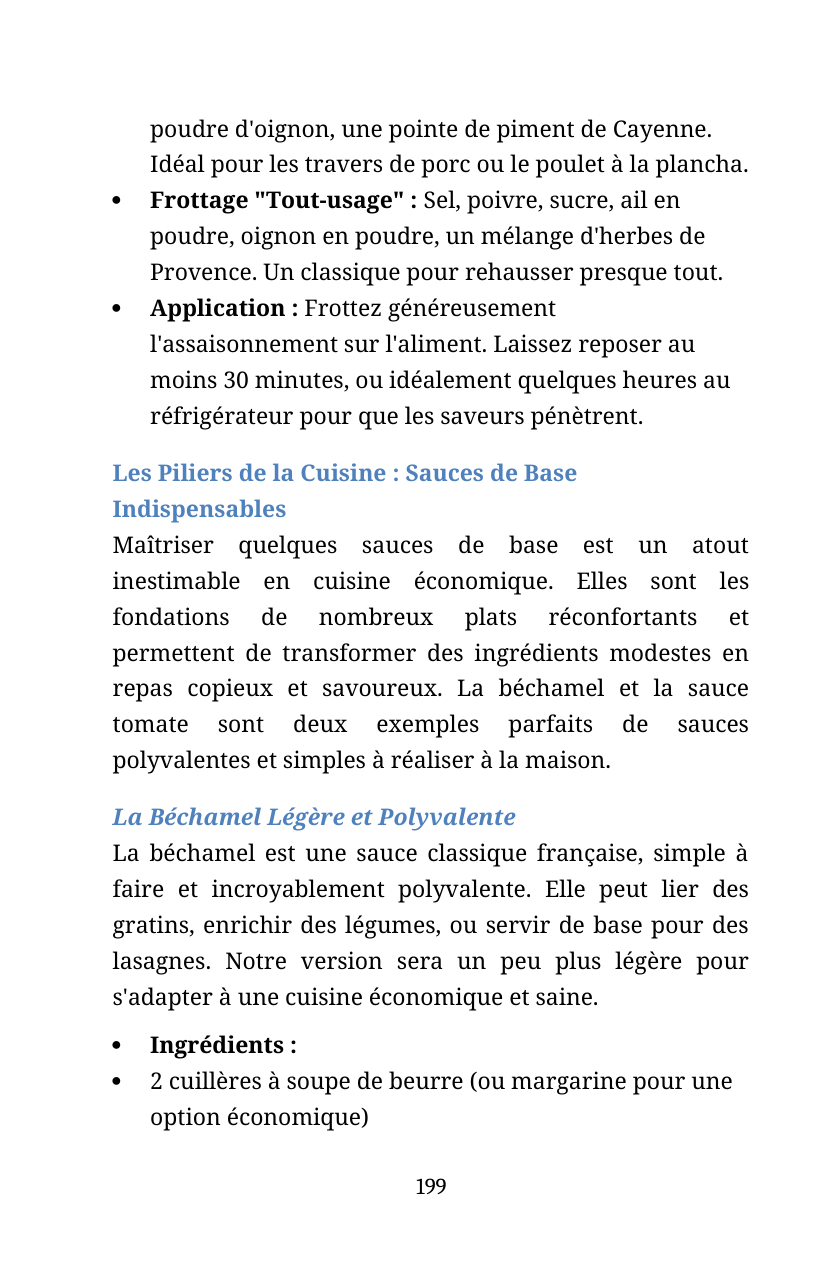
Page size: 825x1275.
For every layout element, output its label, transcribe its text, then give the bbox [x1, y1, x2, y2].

list Frottage "Tout-usage" : Sel, poivre, sucre, ail en poudre, oignon en poudre, un mélange d'herbes de Provence. Un classique pour rehausser presque tout. [112, 184, 750, 287]
list Ingrédients : [112, 1029, 750, 1060]
list 2 cuillères à soupe de beurre (ou margarine pour une option économique) [112, 1065, 750, 1132]
subtitle La Béchamel Légère et Polyvalente [112, 801, 750, 832]
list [112, 112, 750, 180]
list Application : Frottez généreusement l'assaisonnement sur l'aliment. Laissez reposer au moins 30 minutes, ou idéalement quelques heures au réfrigérateur pour que les saveurs pénètrent. [112, 292, 750, 431]
subtitle Les Piliers de la Cuisine : Sauces de Base Indispensables [112, 457, 750, 524]
text Maîtriser quelques sauces de base est un atout inestimable en cuisine économique. Elles sont les fondations de nombreux plats réconfortants et permettent de transformer des ingrédients modestes en repas copieux et savoureux. La béchamel et la sauce tomate sont deux exemples parfaits de sauces polyvalentes et simples à réaliser à la maison. [112, 529, 750, 776]
text La béchamel est une sauce classique française, simple à faire et incroyablement polyvalente. Elle peut lier des gratins, enrichir des légumes, ou servir de base pour des lasagnes. Notre version sera un peu plus légère pour s'adapter à une cuisine économique et saine. [112, 837, 750, 1012]
